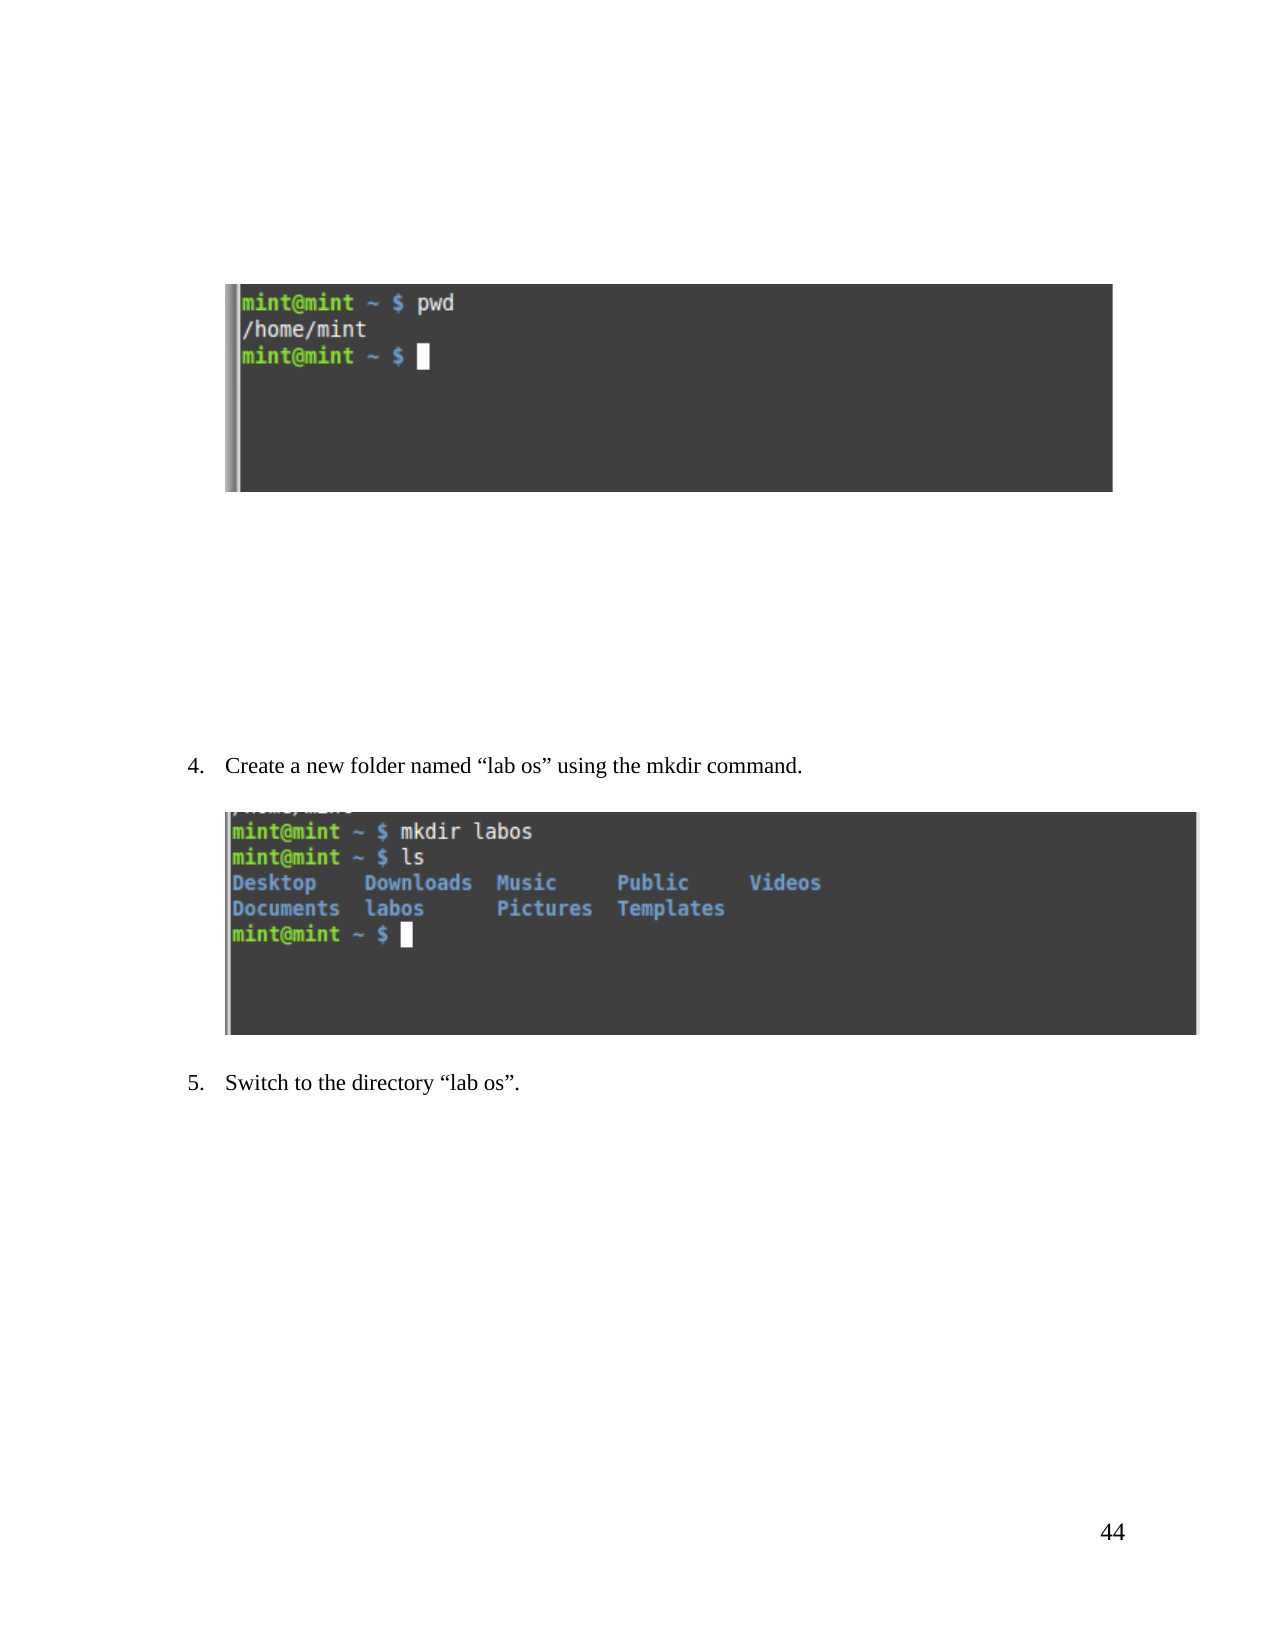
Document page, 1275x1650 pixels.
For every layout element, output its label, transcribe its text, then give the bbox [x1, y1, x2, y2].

list Switch to the directory “lab os”. [187, 1069, 1125, 1096]
picture [225, 284, 1113, 492]
picture [225, 812, 1200, 1035]
list Create a new folder named “lab os” using the mkdir command. [187, 752, 1125, 778]
